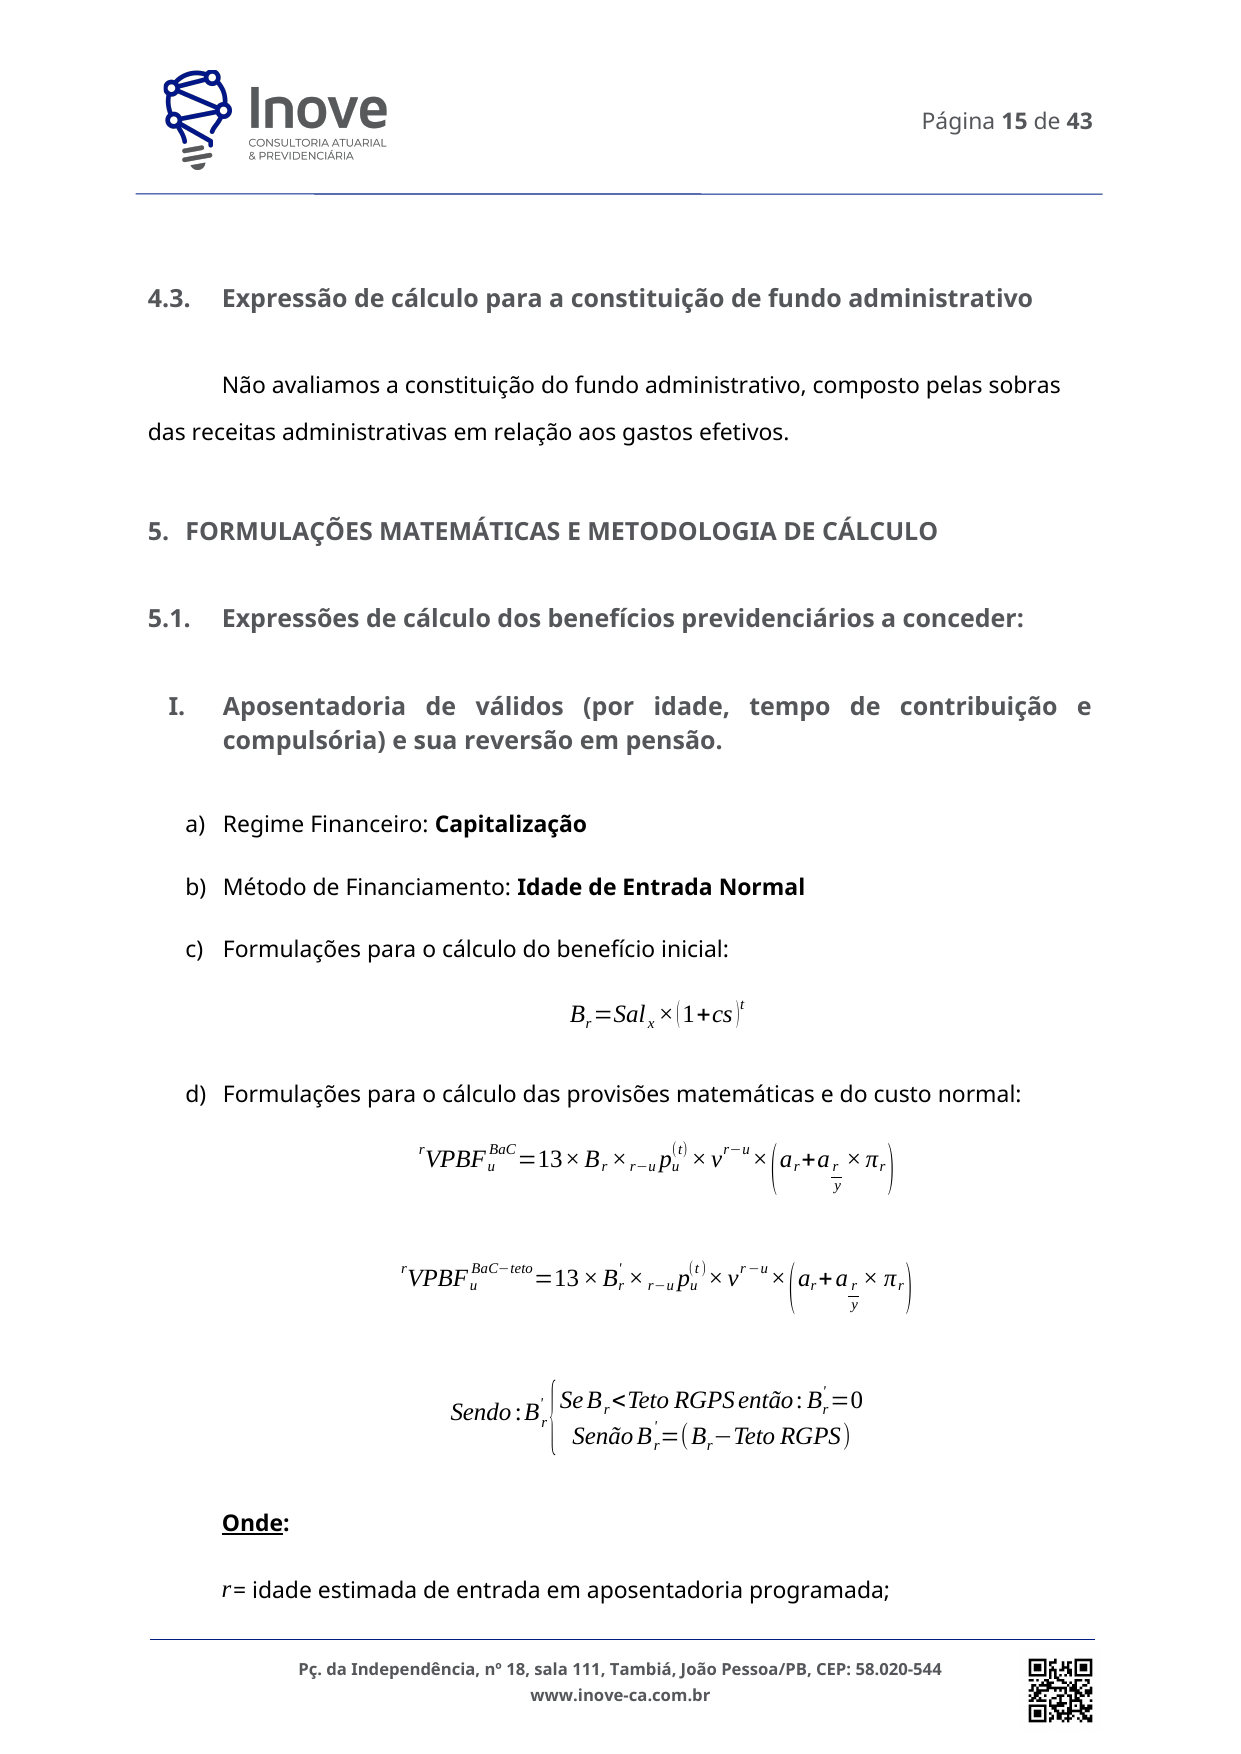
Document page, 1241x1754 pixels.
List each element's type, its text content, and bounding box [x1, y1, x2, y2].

list Aposentadoria de válidos (por idade, tempo de contribuição e compulsória) e sua reversão em pensão. [185, 689, 1092, 757]
list Formulações para o cálculo das provisões matemáticas e do custo normal: [185, 1078, 1092, 1109]
text Onde: [222, 1506, 1093, 1538]
list Regime Financeiro: Capitalização [185, 808, 1092, 839]
picture [163, 70, 387, 170]
list Método de Financiamento: Idade de Entrada Normal [185, 870, 1092, 902]
list FORMULAÇÕES MATEMÁTICAS E METODOLOGIA DE CÁLCULO [148, 513, 1093, 548]
text Não avaliamos a constituição do fundo administrativo, composto pelas sobras das receitas administrativas em relação aos gastos efetivos. [148, 369, 1092, 447]
list Expressão de cálculo para a constituição de fundo administrativo [148, 281, 1093, 315]
text = idade estimada de entrada em aposentadoria programada; [222, 1574, 1093, 1605]
list Formulações para o cálculo do benefício inicial: [185, 933, 1092, 964]
list Expressões de cálculo dos benefícios previdenciários a conceder: [148, 601, 1093, 635]
picture [1018, 1648, 1103, 1733]
